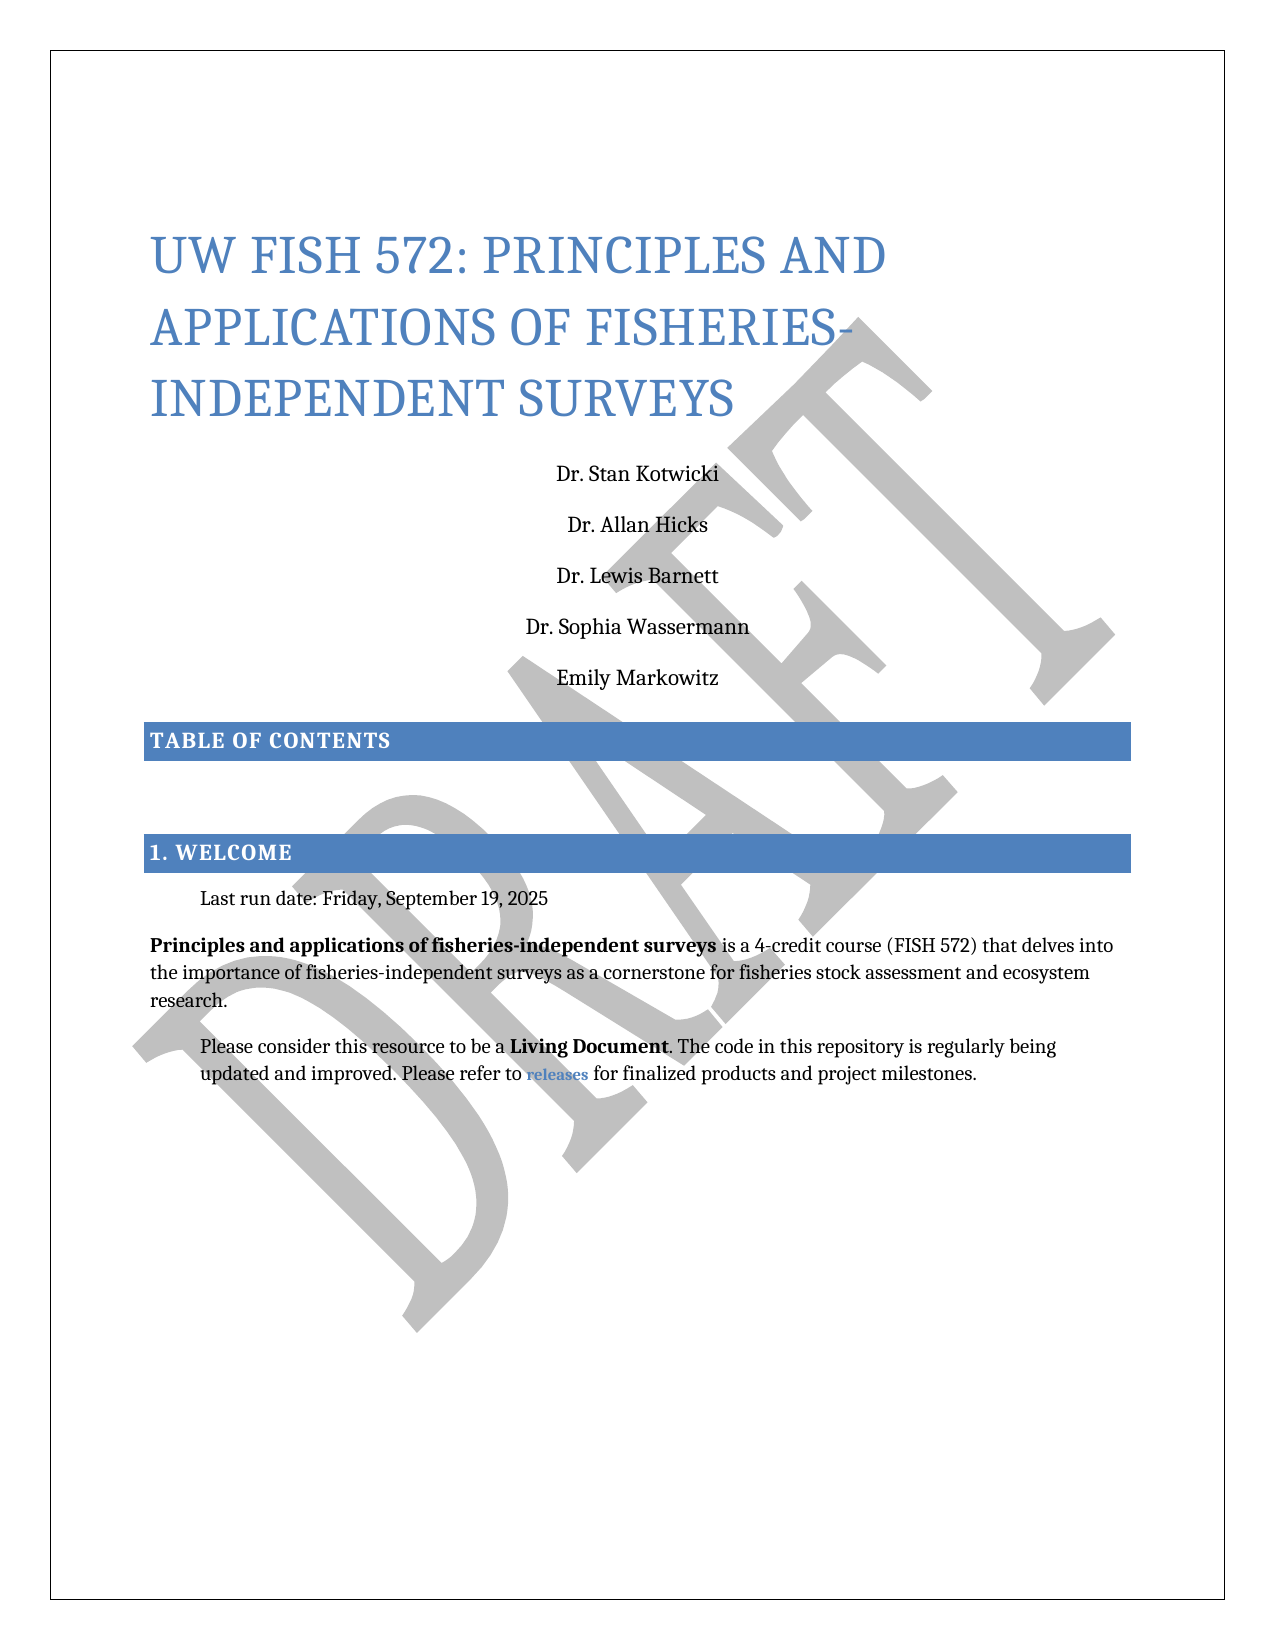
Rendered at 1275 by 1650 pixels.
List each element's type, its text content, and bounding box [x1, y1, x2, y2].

text Dr. Lewis Barnett [150, 563, 1125, 589]
title UW FISH 572: Principles and applications of fisheries-independent surveys [150, 225, 1125, 430]
text Dr. Sophia Wassermann [150, 614, 1125, 640]
subtitle 1. Welcome [150, 840, 1125, 866]
text Dr. Stan Kotwicki [150, 461, 1125, 487]
text Dr. Allan Hicks [150, 512, 1125, 538]
text Last run date: Friday, September 19, 2025 [200, 887, 1075, 911]
text Please consider this resource to be a Living Document. The code in this repository is regularly being updated and improved. Please refer to releases for finalized products and project milestones. [200, 1034, 1075, 1086]
text Emily Markowitz [150, 665, 1125, 691]
text Principles and applications of fisheries-independent surveys is a 4-credit course (FISH 572) that delves into the importance of fisheries-independent surveys as a cornerstone for fisheries stock assessment and ecosystem research. [150, 933, 1125, 1012]
